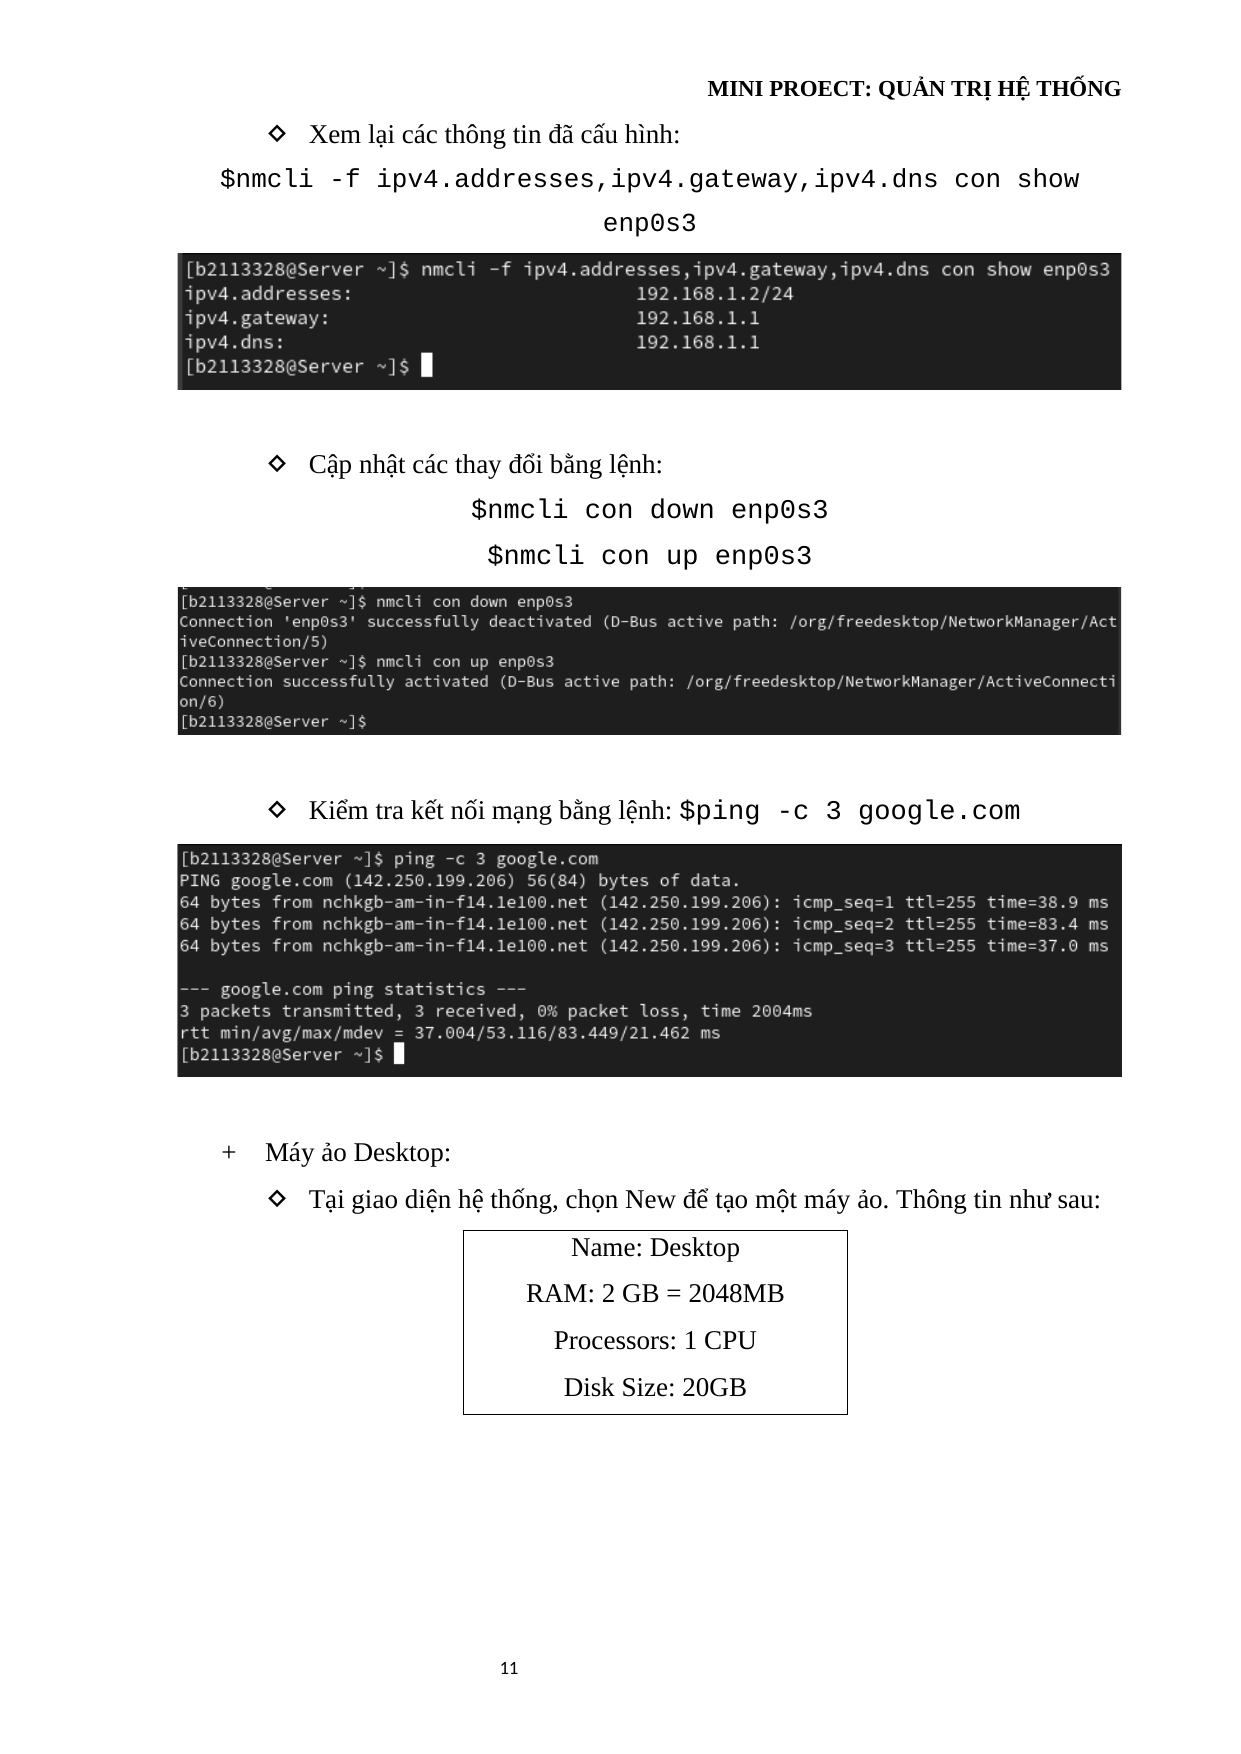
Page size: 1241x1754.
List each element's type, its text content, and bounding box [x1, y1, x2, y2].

list $nmcli con down enp0s3 [177, 495, 1122, 526]
list Tại giao diện hệ thống, chọn New để tạo một máy ảo. Thông tin như sau: [265, 1183, 1122, 1214]
list + Máy ảo Desktop: [177, 1136, 1122, 1167]
picture [177, 253, 1122, 390]
list $nmcli con up enp0s3 [177, 541, 1122, 572]
list Xem lại các thông tin đã cấu hình: [265, 118, 1122, 150]
list Cập nhật các thay đổi bằng lệnh: [265, 448, 1122, 480]
text $nmcli -f ipv4.addresses,ipv4.gateway,ipv4.dns con show enp0s3 [177, 165, 1122, 239]
picture [177, 587, 1122, 735]
picture [177, 844, 1122, 1077]
table_header Name: Desktop RAM: 2 GB = 2048MB Processors: 1 CPU Disk Size: 20GB [464, 1231, 847, 1414]
list Kiểm tra kết nối mạng bằng lệnh: $ping -c 3 google.com [265, 794, 1122, 828]
